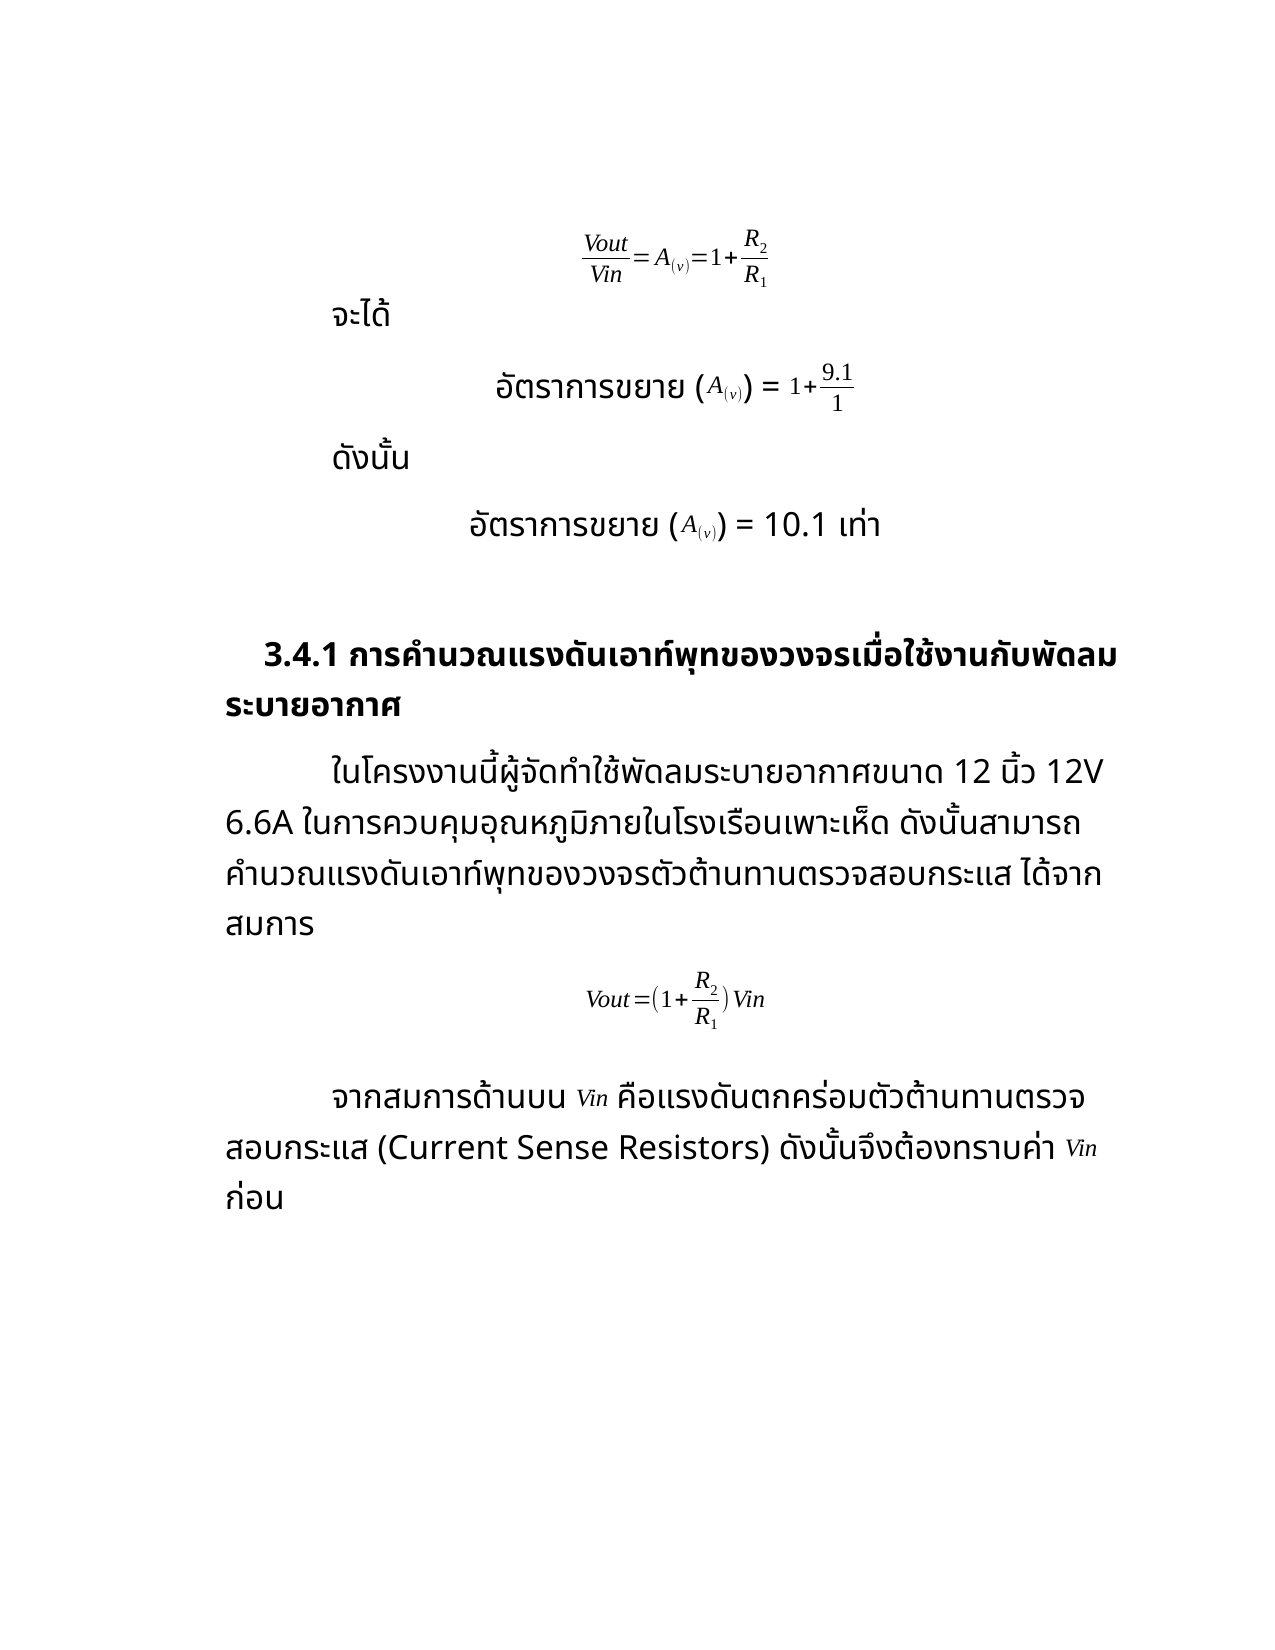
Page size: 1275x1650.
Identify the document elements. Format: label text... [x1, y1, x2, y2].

text จะได้ [225, 291, 1125, 342]
text จากสมการด้านบน คือแรงดันตกคร่อมตัวต้านทานตรวจสอบกระแส (Current Sense Resistors) ดังนั้นจึงต้องทราบค่า ก่อน [225, 1073, 1125, 1224]
text ในโครงงานนี้ผู้จัดทำใช้พัดลมระบายอากาศขนาด 12 นิ้ว 12V 6.6A ในการควบคุมอุณหภูมิภายในโรงเรือนเพาะเห็ด ดังนั้นสามารถคำนวณแรงดันเอาท์พุทของวงจรตัวต้านทานตรวจสอบกระแส ได้จากสมการ [225, 748, 1125, 950]
text 3.4.1 การคำนวณแรงดันเอาท์พุทของวงจรเมื่อใช้งานกับพัดลมระบายอากาศ [225, 631, 1125, 732]
text อัตราการขยาย () = [225, 358, 1125, 417]
text ดังนั้น [225, 434, 1125, 484]
text อัตราการขยาย () = 10.1 เท่า [225, 501, 1125, 552]
